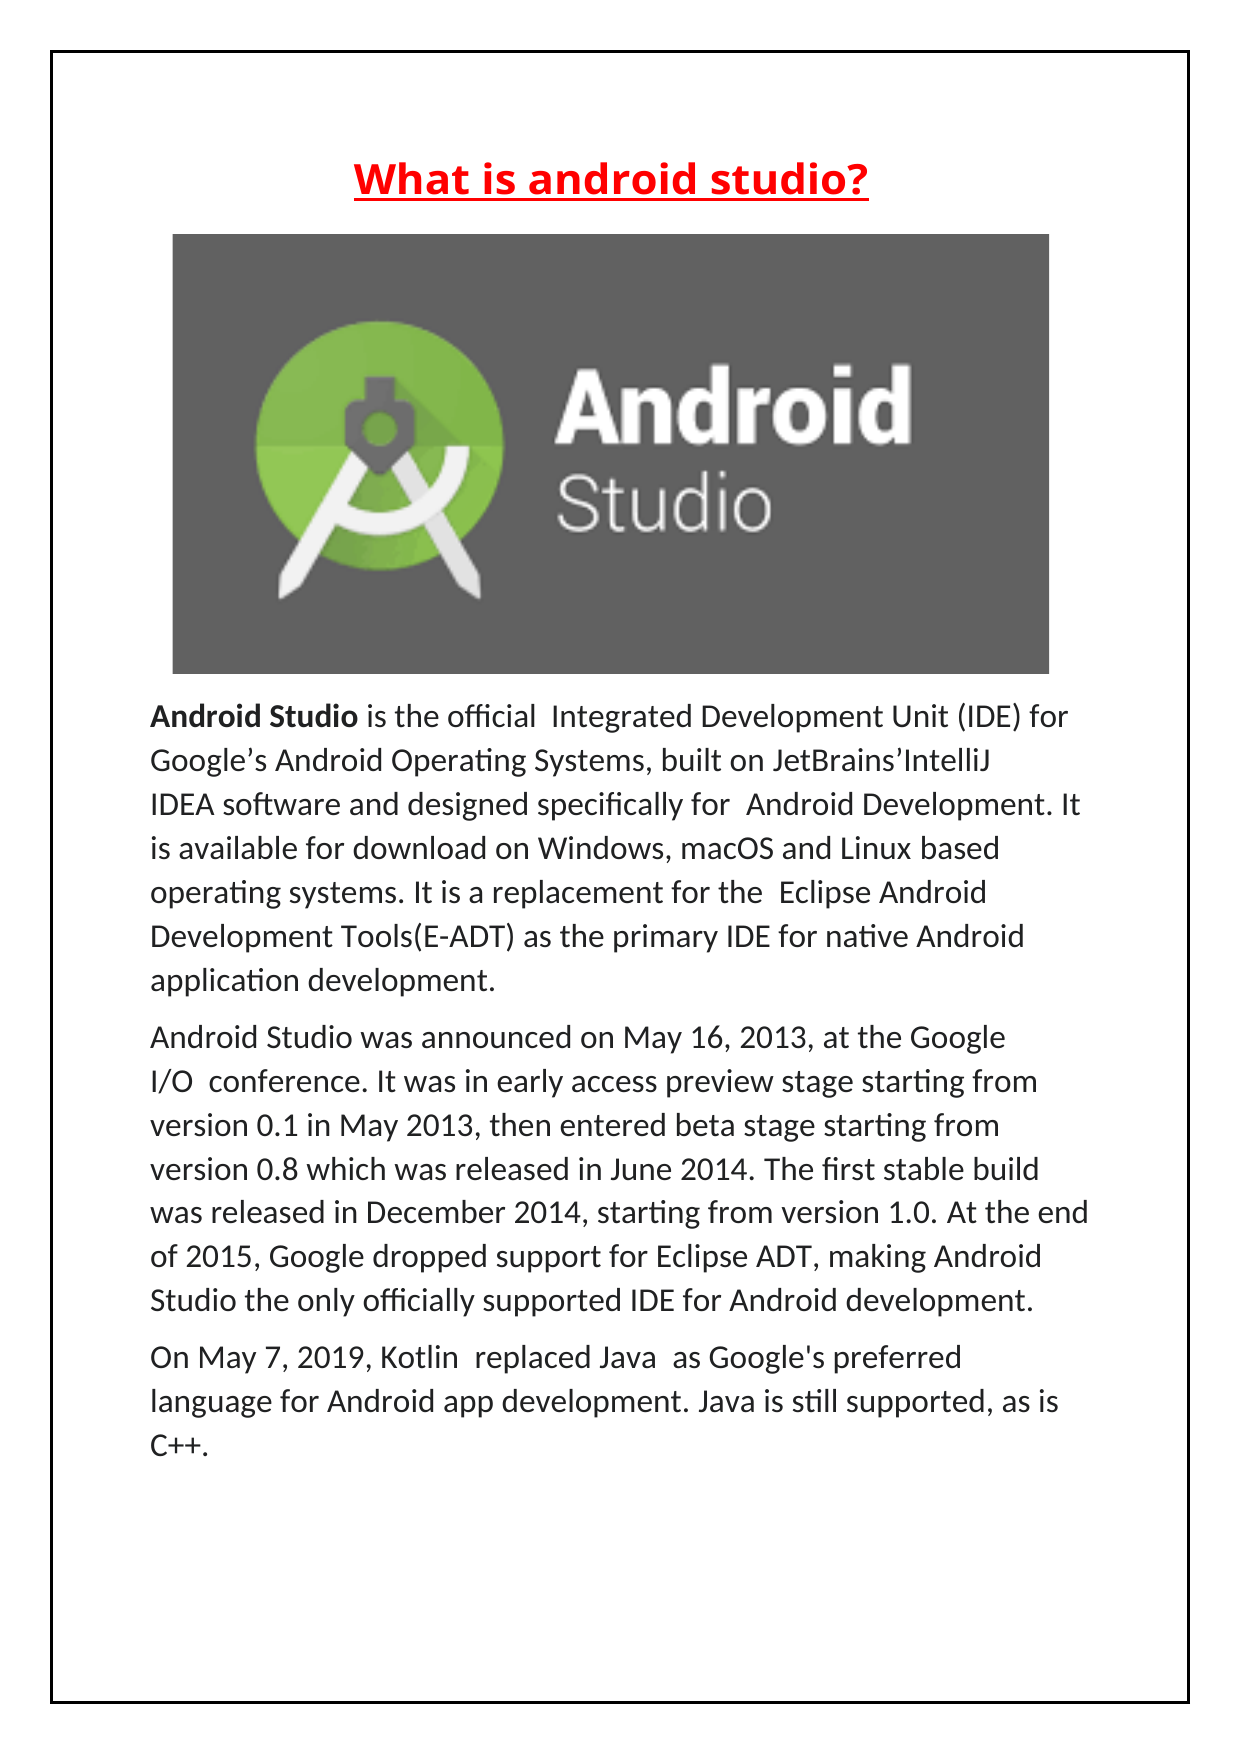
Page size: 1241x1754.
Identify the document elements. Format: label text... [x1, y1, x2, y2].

text What is android studio? [150, 150, 1072, 207]
picture [172, 234, 1050, 674]
text Android Studio was announced on May 16, 2013, at the Google I/O conference. It was in early access preview stage starting from version 0.1 in May 2013, then entered beta stage starting from version 0.8 which was released in June 2014. The first stable build was released in December 2014, starting from version 1.0. At the end of 2015, Google dropped support for Eclipse ADT, making Android Studio the only officially supported IDE for Android development. [150, 1016, 1090, 1320]
text On May 7, 2019, Kotlin replaced Java as Google's preferred language for Android app development. Java is still supported, as is C++. [150, 1336, 1090, 1464]
text Android Studio is the official Integrated Development Unit (IDE) for Google’s Android Operating Systems, built on JetBrains’IntelliJ IDEA software and designed specifically for Android Development. It is available for download on Windows, macOS and Linux based operating systems. It is a replacement for the Eclipse Android Development Tools(E-ADT) as the primary IDE for native Android application development. [150, 696, 1090, 1000]
